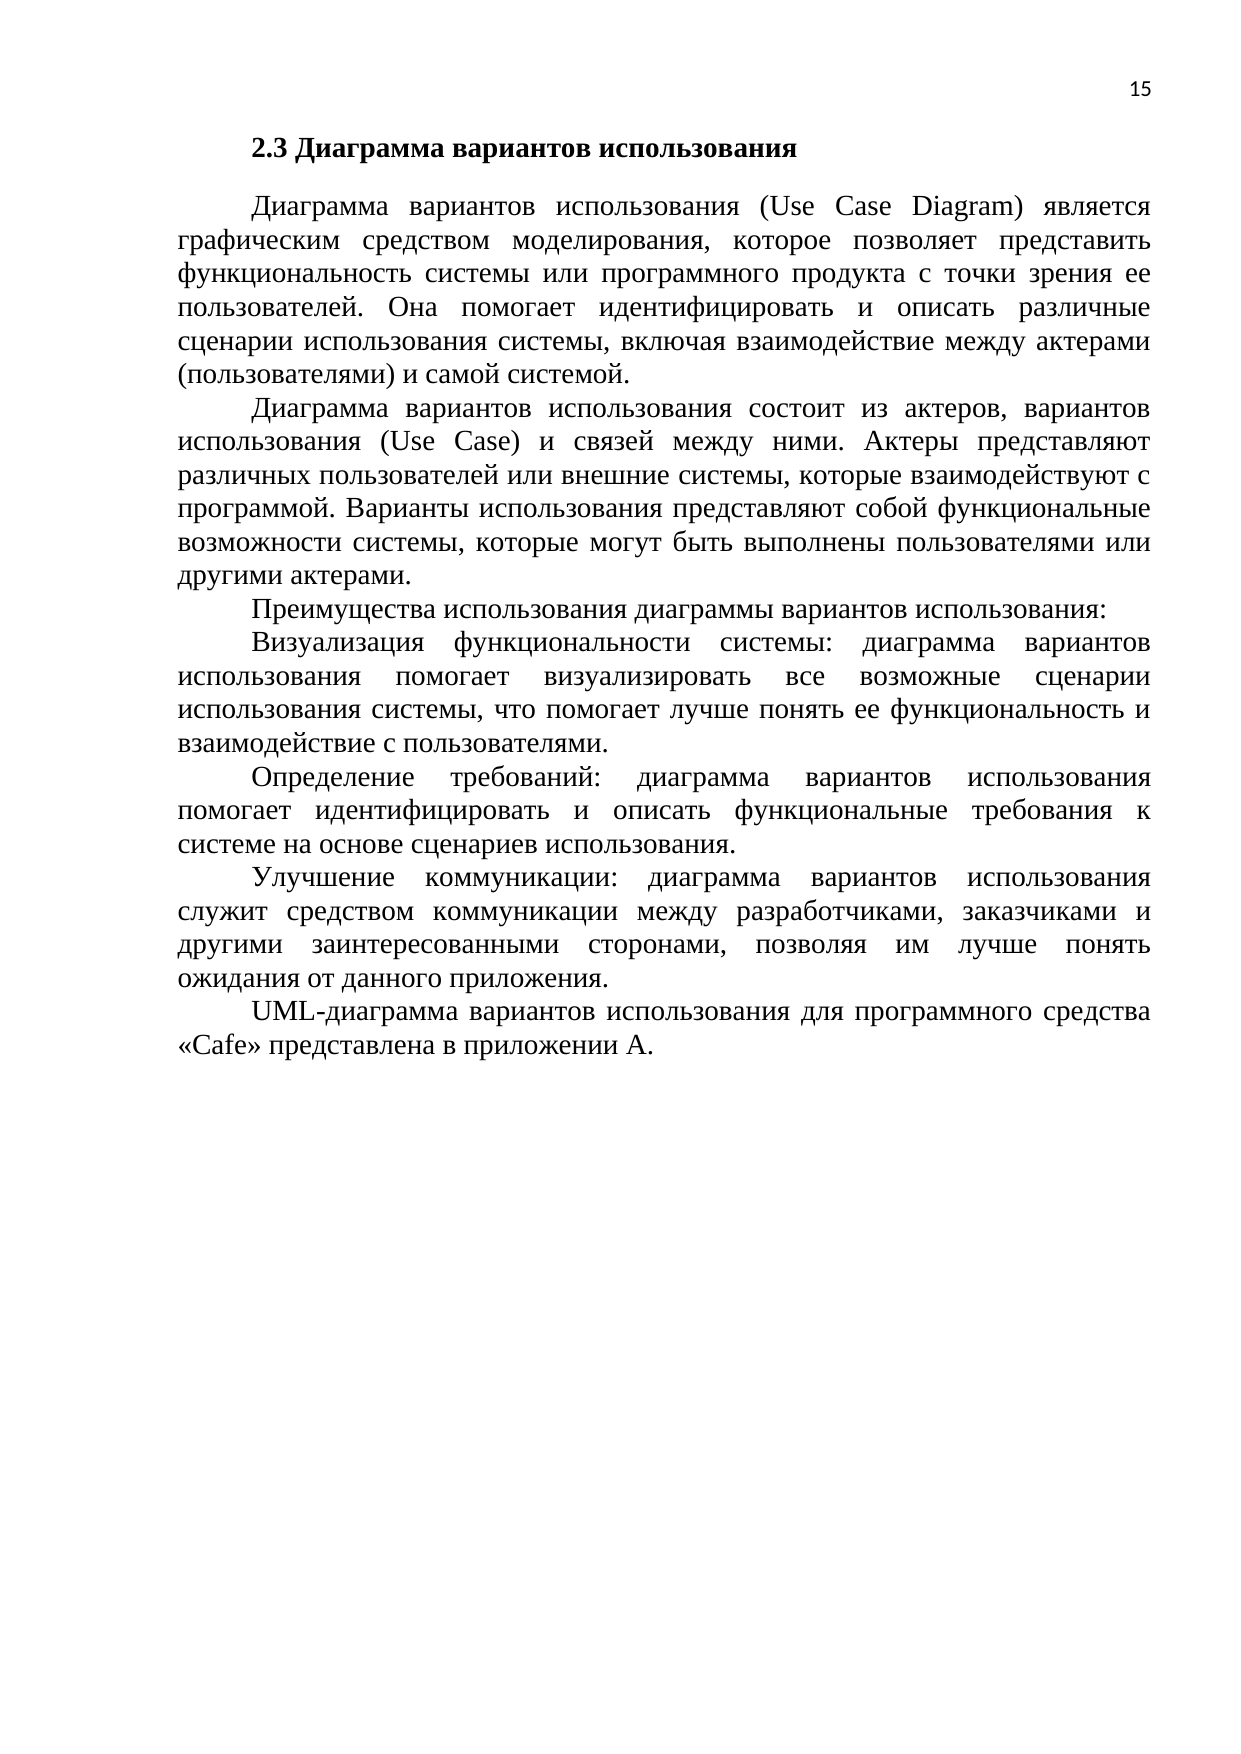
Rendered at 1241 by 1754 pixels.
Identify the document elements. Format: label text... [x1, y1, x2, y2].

text Визуализация функциональности системы: диаграмма вариантов использования помогает визуализировать все возможные сценарии использования системы, что помогает лучше понять ее функциональность и взаимодействие с пользователями. [177, 624, 1152, 759]
text Преимущества использования диаграммы вариантов использования: [177, 591, 1152, 624]
text Определение требований: диаграмма вариантов использования помогает идентифицировать и описать функциональные требования к системе на основе сценариев использования. [177, 759, 1152, 859]
text Диаграмма вариантов использования (Use Case Diagram) является графическим средством моделирования, которое позволяет представить функциональность системы или программного продукта с точки зрения ее пользователей. Она помогает идентифицировать и описать различные сценарии использования системы, включая взаимодействие между актерами (пользователями) и самой системой. [177, 188, 1152, 390]
text Улучшение коммуникации: диаграмма вариантов использования служит средством коммуникации между разработчиками, заказчиками и другими заинтересованными сторонами, позволяя им лучше понять ожидания от данного приложения. [177, 859, 1152, 993]
text UML-диаграмма вариантов использования для программного средства «Cafe» представлена в приложении А. [177, 993, 1152, 1061]
text Диаграмма вариантов использования состоит из актеров, вариантов использования (Use Case) и связей между ними. Актеры представляют различных пользователей или внешние системы, которые взаимодействуют с программой. Варианты использования представляют собой функциональные возможности системы, которые могут быть выполнены пользователями или другими актерами. [177, 390, 1152, 591]
subtitle 2.3 Диаграмма вариантов использования [177, 130, 1152, 163]
